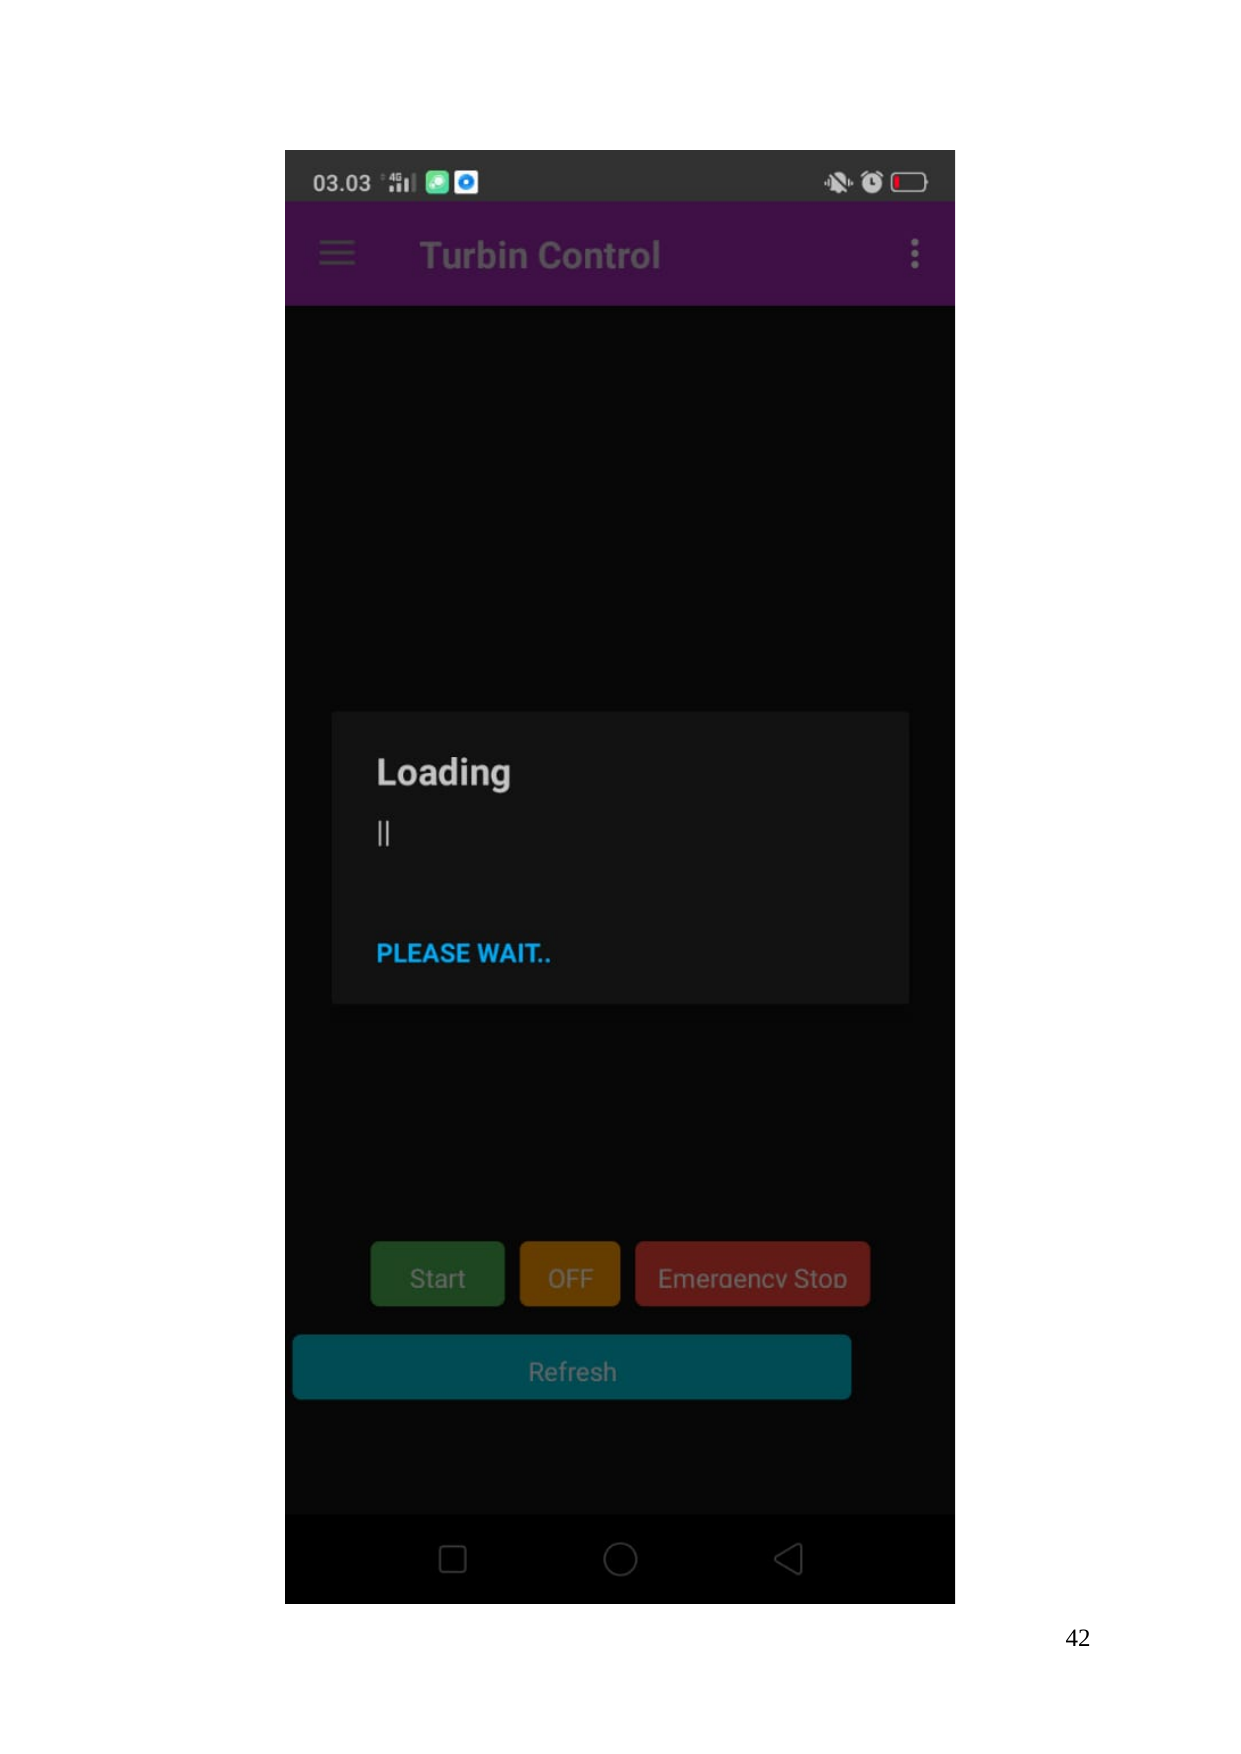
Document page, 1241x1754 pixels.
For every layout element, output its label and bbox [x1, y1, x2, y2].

picture [285, 150, 956, 1604]
